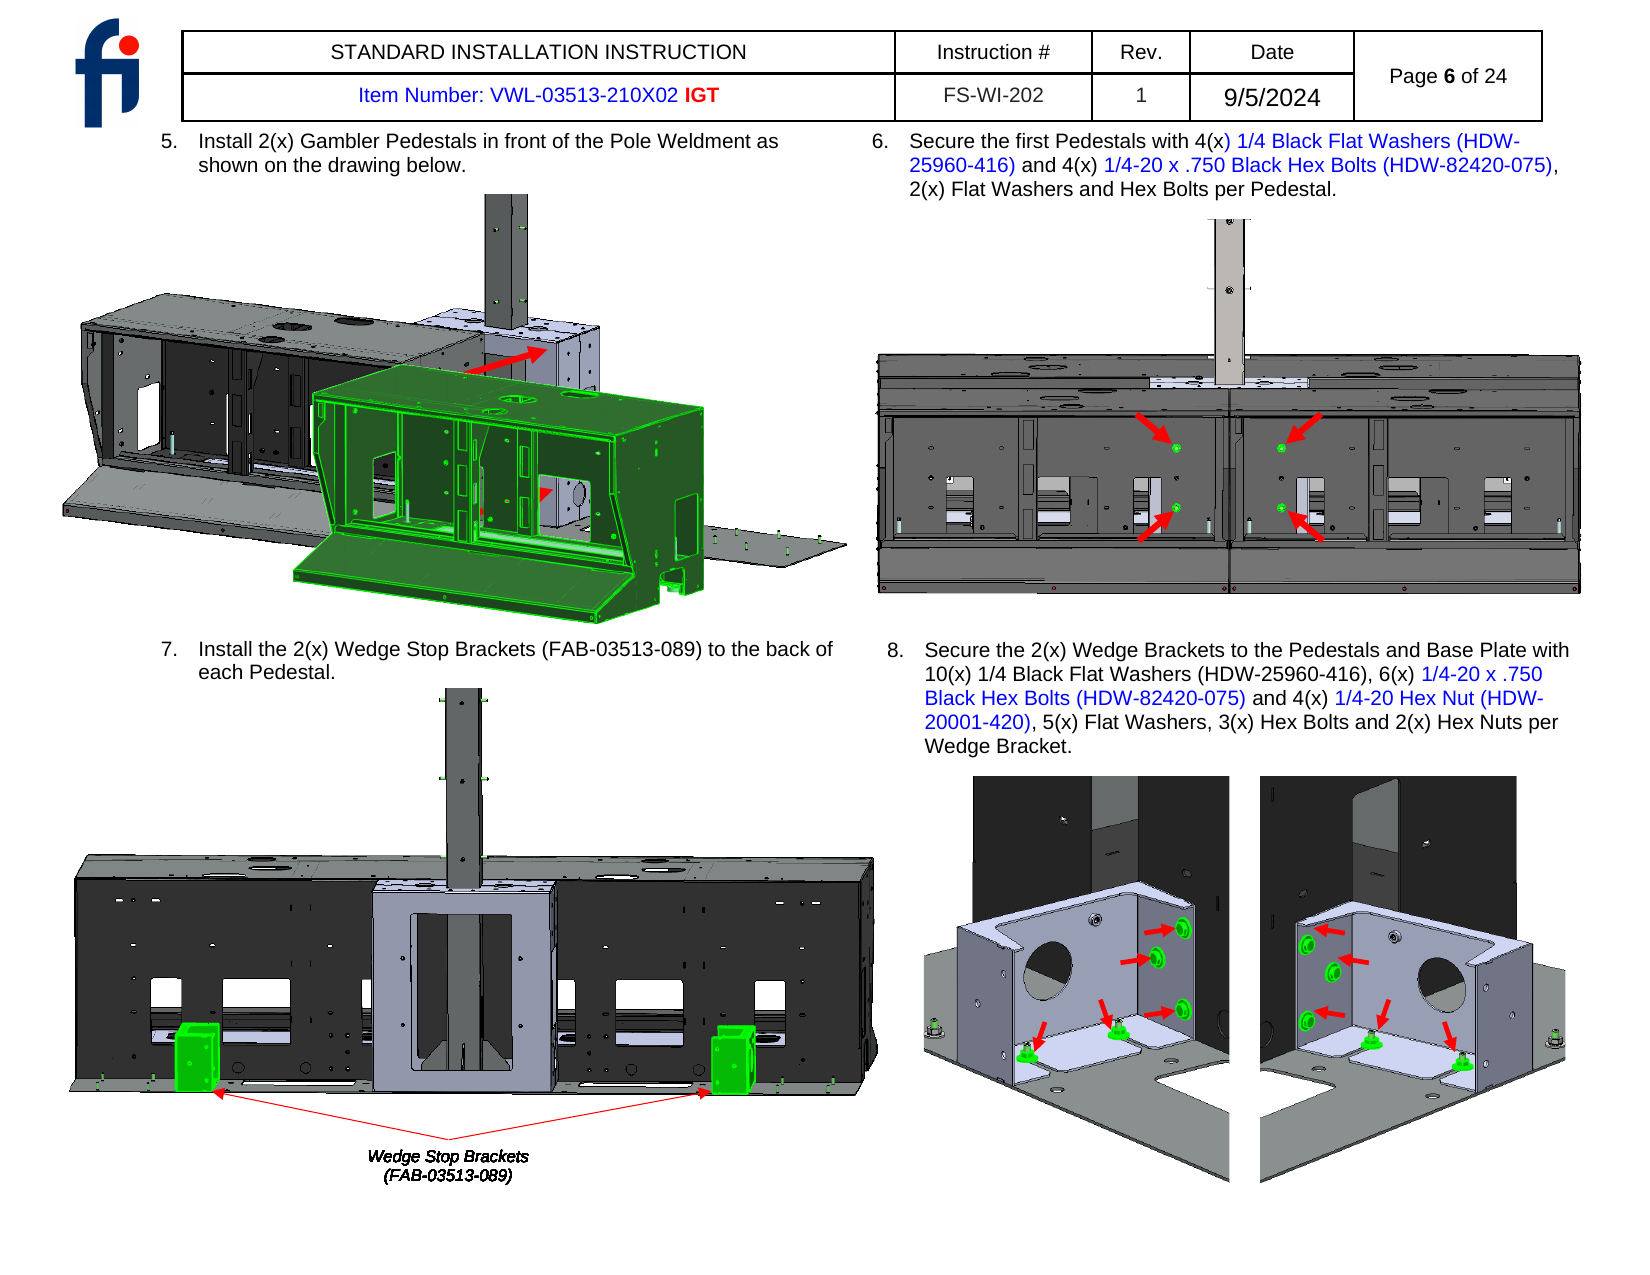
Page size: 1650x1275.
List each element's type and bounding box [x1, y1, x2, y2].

picture [75, 17, 140, 129]
picture [875, 219, 1582, 594]
picture [58, 688, 881, 1111]
picture [923, 776, 1230, 1185]
picture [58, 194, 853, 624]
picture [1260, 776, 1566, 1185]
